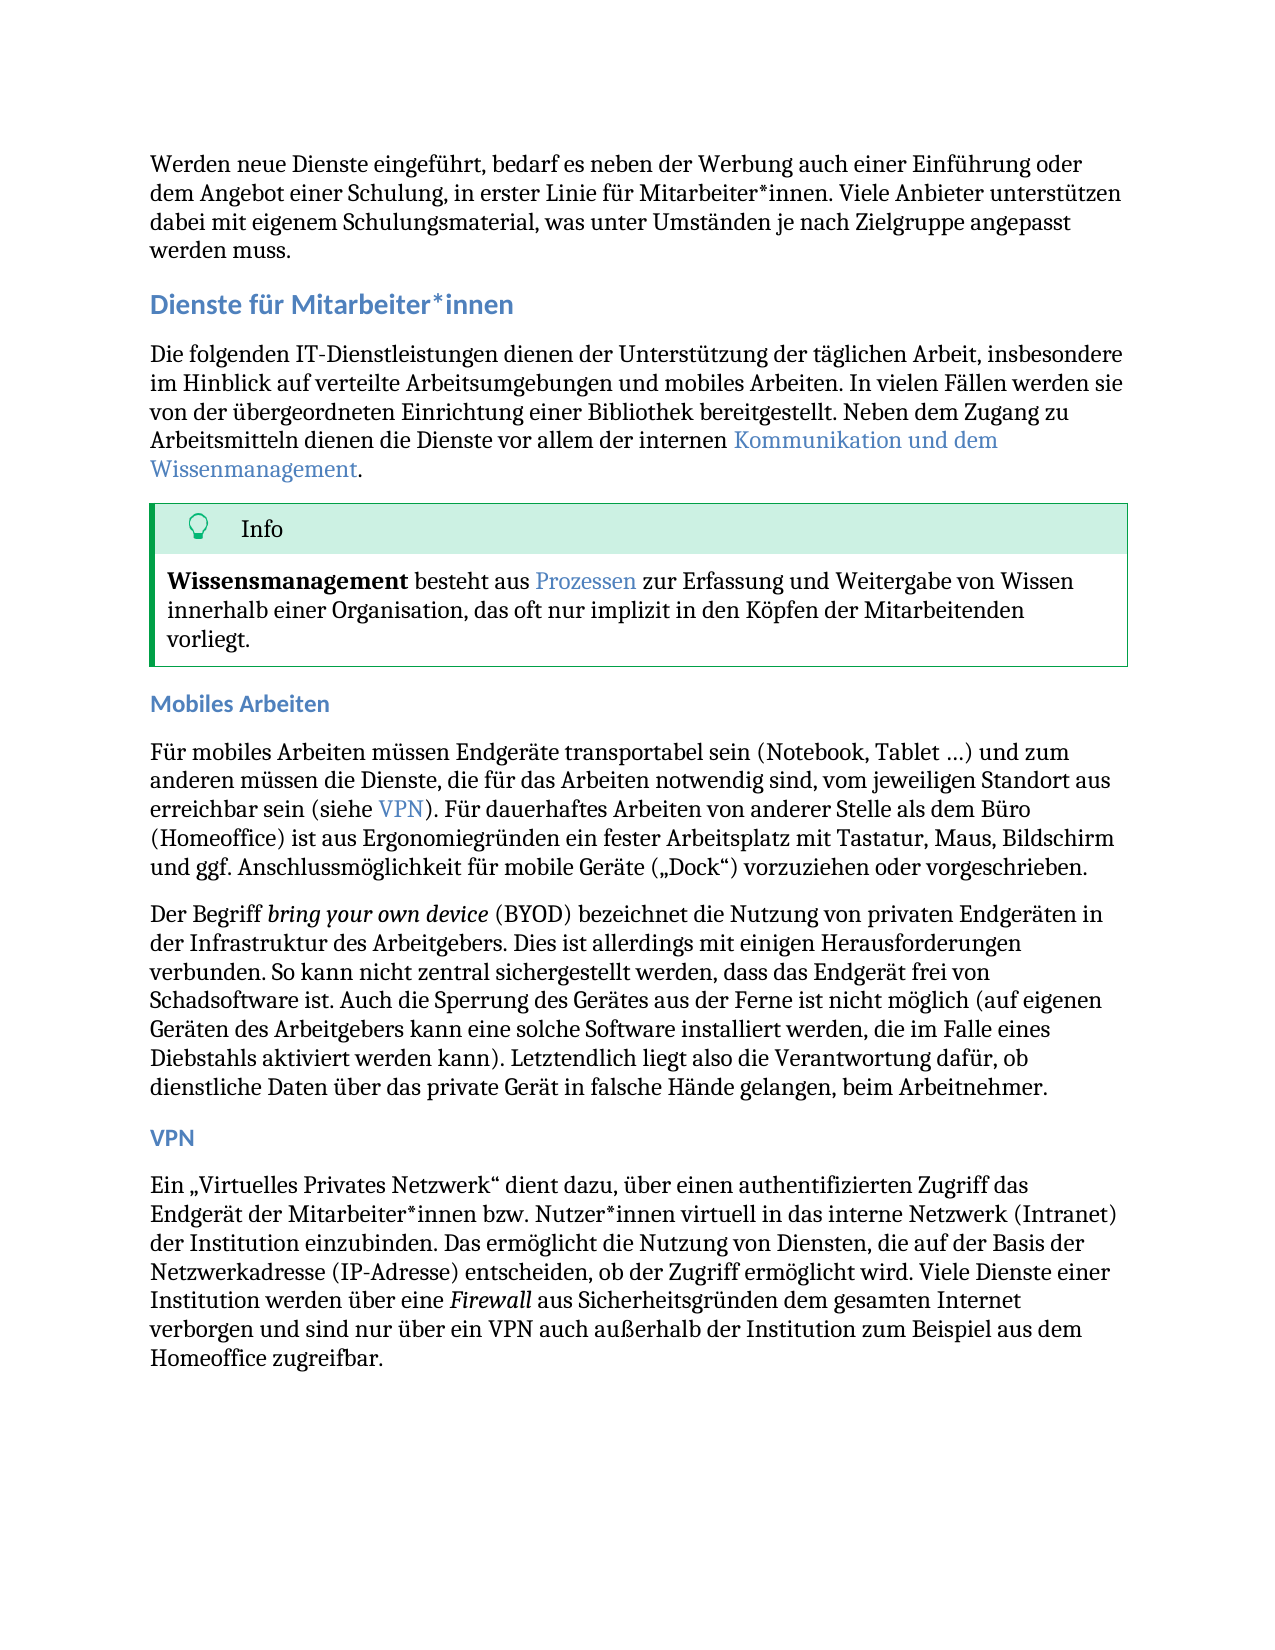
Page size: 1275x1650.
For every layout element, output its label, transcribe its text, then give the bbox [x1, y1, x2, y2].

subtitle Dienste für Mitarbeiter*innen [150, 286, 1125, 321]
picture [186, 513, 211, 539]
text Die folgenden IT-Dienstleistungen dienen der Unterstützung der täglichen Arbeit, insbesondere im Hinblick auf verteilte Arbeitsumgebungen und mobiles Arbeiten. In vielen Fällen werden sie von der übergeordneten Einrichtung einer Bibliothek bereitgestellt. Neben dem Zugang zu Arbeitsmitteln dienen die Dienste vor allem der internen Kommunikation und dem Wissenmanagement. [150, 340, 1125, 484]
subtitle Mobiles Arbeiten [150, 688, 1125, 719]
table_header Info [155, 504, 1127, 554]
text Werden neue Dienste eingeführt, bedarf es neben der Werbung auch einer Einführung oder dem Angebot einer Schulung, in erster Linie für Mitarbeiter*innen. Viele Anbieter unterstützen dabei mit eigenem Schulungsmaterial, was unter Umständen je nach Zielgruppe angepasst werden muss. [150, 150, 1125, 265]
text Für mobiles Arbeiten müssen Endgeräte transportabel sein (Notebook, Tablet …) und zum anderen müssen die Dienste, die für das Arbeiten notwendig sind, vom jeweiligen Standort aus erreichbar sein (siehe VPN). Für dauerhaftes Arbeiten von anderer Stelle als dem Büro (Homeoffice) ist aus Ergonomiegründen ein fester Arbeitsplatz mit Tastatur, Maus, Bildschirm und ggf. Anschlussmöglichkeit für mobile Geräte („Dock“) vorzuziehen oder vorgeschrieben. [150, 737, 1125, 881]
text Ein „Virtuelles Privates Netzwerk“ dient dazu, über einen authentifizierten Zugriff das Endgerät der Mitarbeiter*innen bzw. Nutzer*innen virtuell in das interne Netzwerk (Intranet) der Institution einzubinden. Das ermöglicht die Nutzung von Diensten, die auf der Basis der Netzwerkadresse (IP-Adresse) entscheiden, ob der Zugriff ermöglicht wird. Viele Dienste einer Institution werden über eine Firewall aus Sicherheitsgründen dem gesamten Internet verborgen und sind nur über ein VPN auch außerhalb der Institution zum Beispiel aus dem Homeoffice zugreifbar. [150, 1171, 1125, 1372]
text Der Begriff bring your own device (BYOD) bezeichnet die Nutzung von privaten Endgeräten in der Infrastruktur des Arbeitgebers. Dies ist allerdings mit einigen Herausforderungen verbunden. So kann nicht zentral sichergestellt werden, dass das Endgerät frei von Schadsoftware ist. Auch die Sperrung des Gerätes aus der Ferne ist nicht möglich (auf eigenen Geräten des Arbeitgebers kann eine solche Software installiert werden, die im Falle eines Diebstahls aktiviert werden kann). Letztendlich liegt also die Verantwortung dafür, ob dienstliche Daten über das private Gerät in falsche Hände gelangen, beim Arbeitnehmer. [150, 900, 1125, 1101]
subtitle VPN [150, 1122, 1125, 1152]
table_cell Wissensmanagement besteht aus Prozessen zur Erfassung und Weitergabe von Wissen innerhalb einer Organisation, das oft nur implizit in den Köpfen der Mitarbeitenden vorliegt. [155, 554, 1127, 666]
